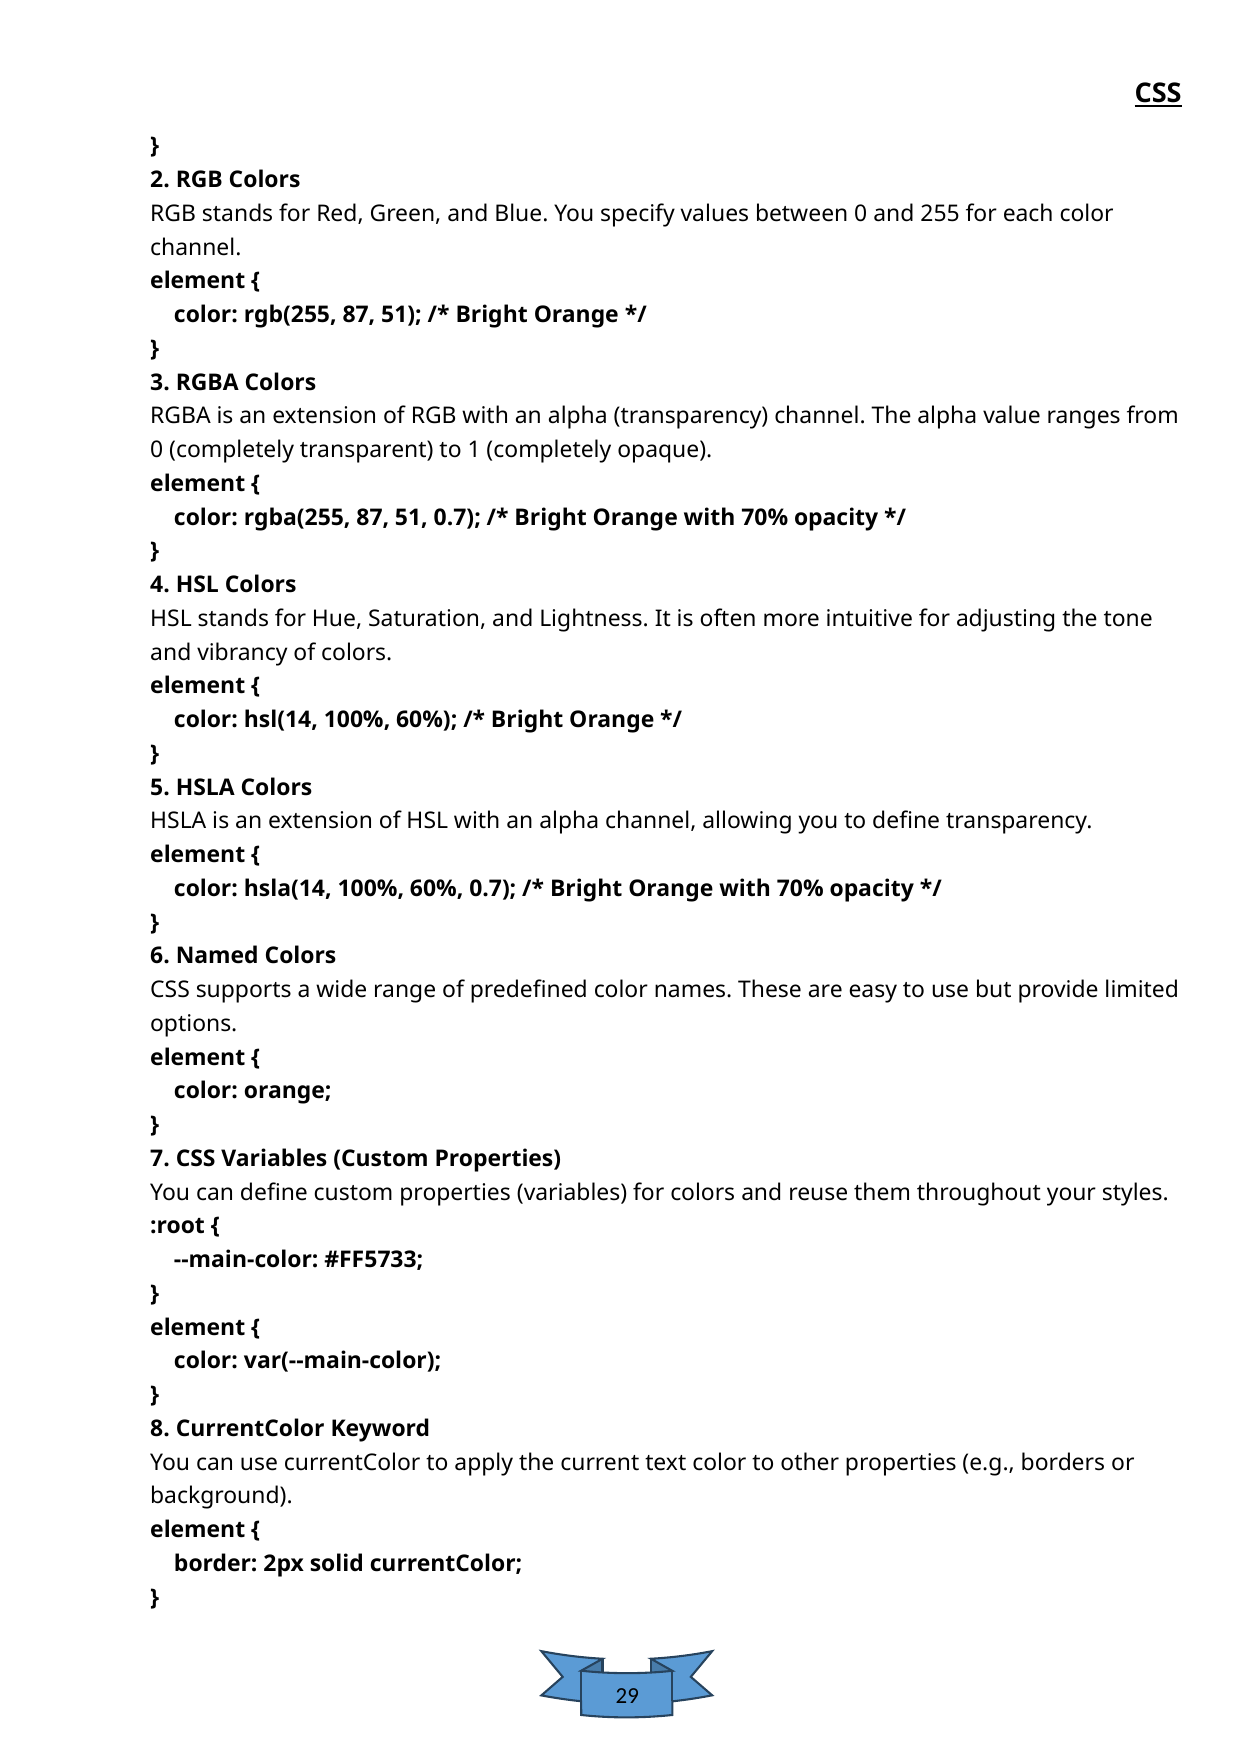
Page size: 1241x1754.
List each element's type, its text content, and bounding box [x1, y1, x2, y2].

text 7. CSS Variables (Custom Properties) [150, 1142, 1181, 1173]
text } [150, 534, 1181, 566]
text color: rgba(255, 87, 51, 0.7); /* Bright Orange with 70% opacity */ [150, 501, 1181, 532]
text element { [150, 1311, 1181, 1342]
text 6. Named Colors [150, 939, 1181, 971]
text element { [150, 264, 1181, 296]
text CSS supports a wide range of predefined color names. These are easy to use but provide limited options. [150, 973, 1181, 1038]
text 2. RGB Colors [150, 163, 1181, 194]
text color: orange; [150, 1074, 1181, 1106]
text 8. CurrentColor Keyword [150, 1412, 1181, 1443]
text color: rgb(255, 87, 51); /* Bright Orange */ [150, 298, 1181, 329]
text :root { [150, 1209, 1181, 1241]
text HSL stands for Hue, Saturation, and Lightness. It is often more intuitive for adjusting the tone and vibrancy of colors. [150, 602, 1181, 667]
text You can define custom properties (variables) for colors and reuse them throughout your styles. [150, 1176, 1181, 1207]
text element { [150, 467, 1181, 498]
text border: 2px solid currentColor; [150, 1547, 1181, 1578]
text --main-color: #FF5733; [150, 1243, 1181, 1274]
text element { [150, 669, 1181, 701]
text element { [150, 1513, 1181, 1544]
text } [150, 737, 1181, 768]
text } [150, 332, 1181, 363]
text 5. HSLA Colors [150, 771, 1181, 802]
text HSLA is an extension of HSL with an alpha channel, allowing you to define transparency. [150, 804, 1181, 836]
text color: hsl(14, 100%, 60%); /* Bright Orange */ [150, 703, 1181, 734]
text element { [150, 1041, 1181, 1072]
text } [150, 1108, 1181, 1139]
text } [150, 1277, 1181, 1308]
text 4. HSL Colors [150, 568, 1181, 599]
text RGBA is an extension of RGB with an alpha (transparency) channel. The alpha value ranges from 0 (completely transparent) to 1 (completely opaque). [150, 399, 1181, 464]
text color: var(--main-color); [150, 1344, 1181, 1376]
text RGB stands for Red, Green, and Blue. You specify values between 0 and 255 for each color channel. [150, 197, 1181, 262]
text } [150, 906, 1181, 937]
text color: hsla(14, 100%, 60%, 0.7); /* Bright Orange with 70% opacity */ [150, 872, 1181, 903]
text element { [150, 838, 1181, 869]
text You can use currentColor to apply the current text color to other properties (e.g., borders or background). [150, 1446, 1181, 1511]
text 3. RGBA Colors [150, 366, 1181, 397]
text } [150, 129, 1181, 161]
text } [150, 1378, 1181, 1409]
text } [150, 1581, 1181, 1612]
